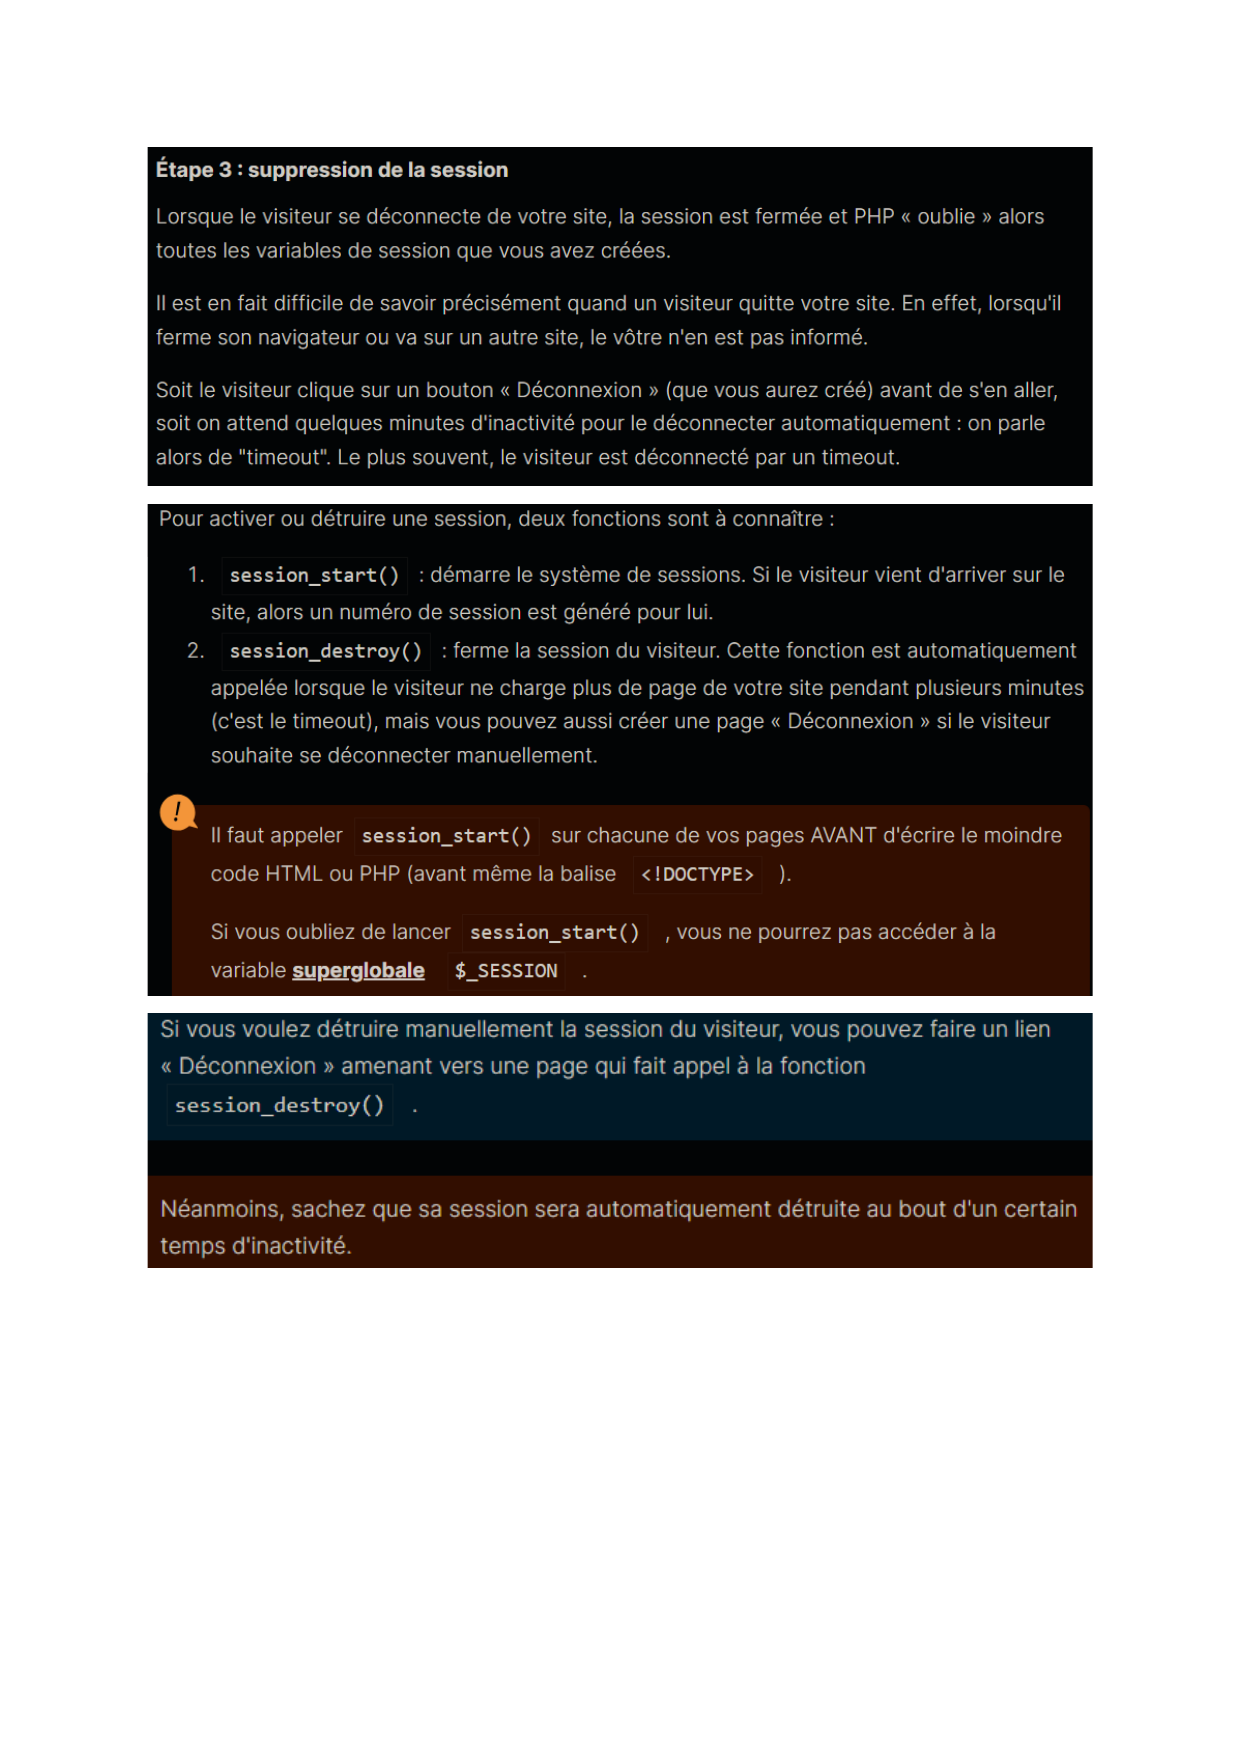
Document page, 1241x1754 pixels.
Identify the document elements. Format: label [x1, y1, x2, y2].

picture [147, 147, 1093, 486]
picture [147, 1013, 1093, 1268]
picture [147, 504, 1093, 996]
